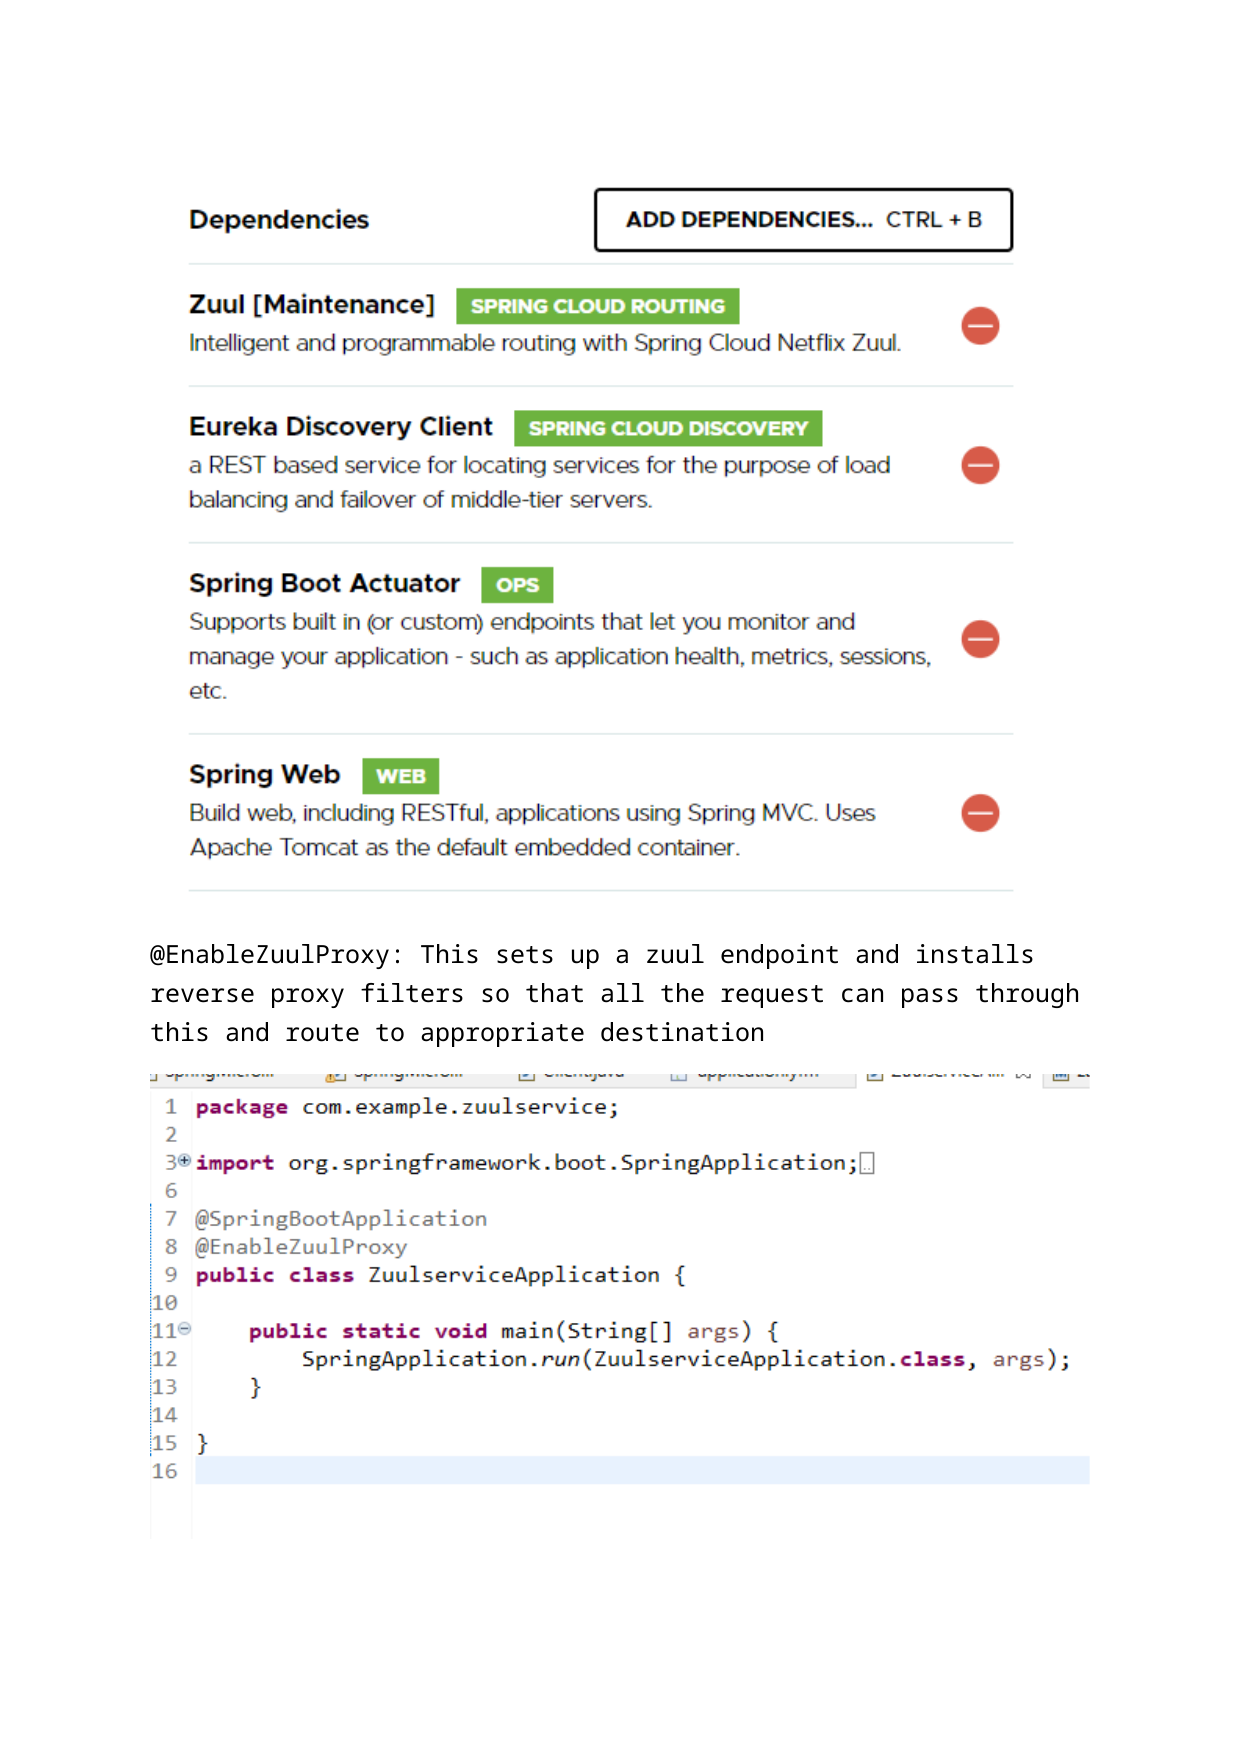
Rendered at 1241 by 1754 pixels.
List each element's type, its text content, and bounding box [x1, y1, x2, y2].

picture [150, 150, 1033, 912]
text @EnableZuulProxy: This sets up a zuul endpoint and installs reverse proxy filters so that all the request can pass through this and route to appropriate destination [150, 936, 1090, 1049]
picture [150, 1074, 1090, 1539]
